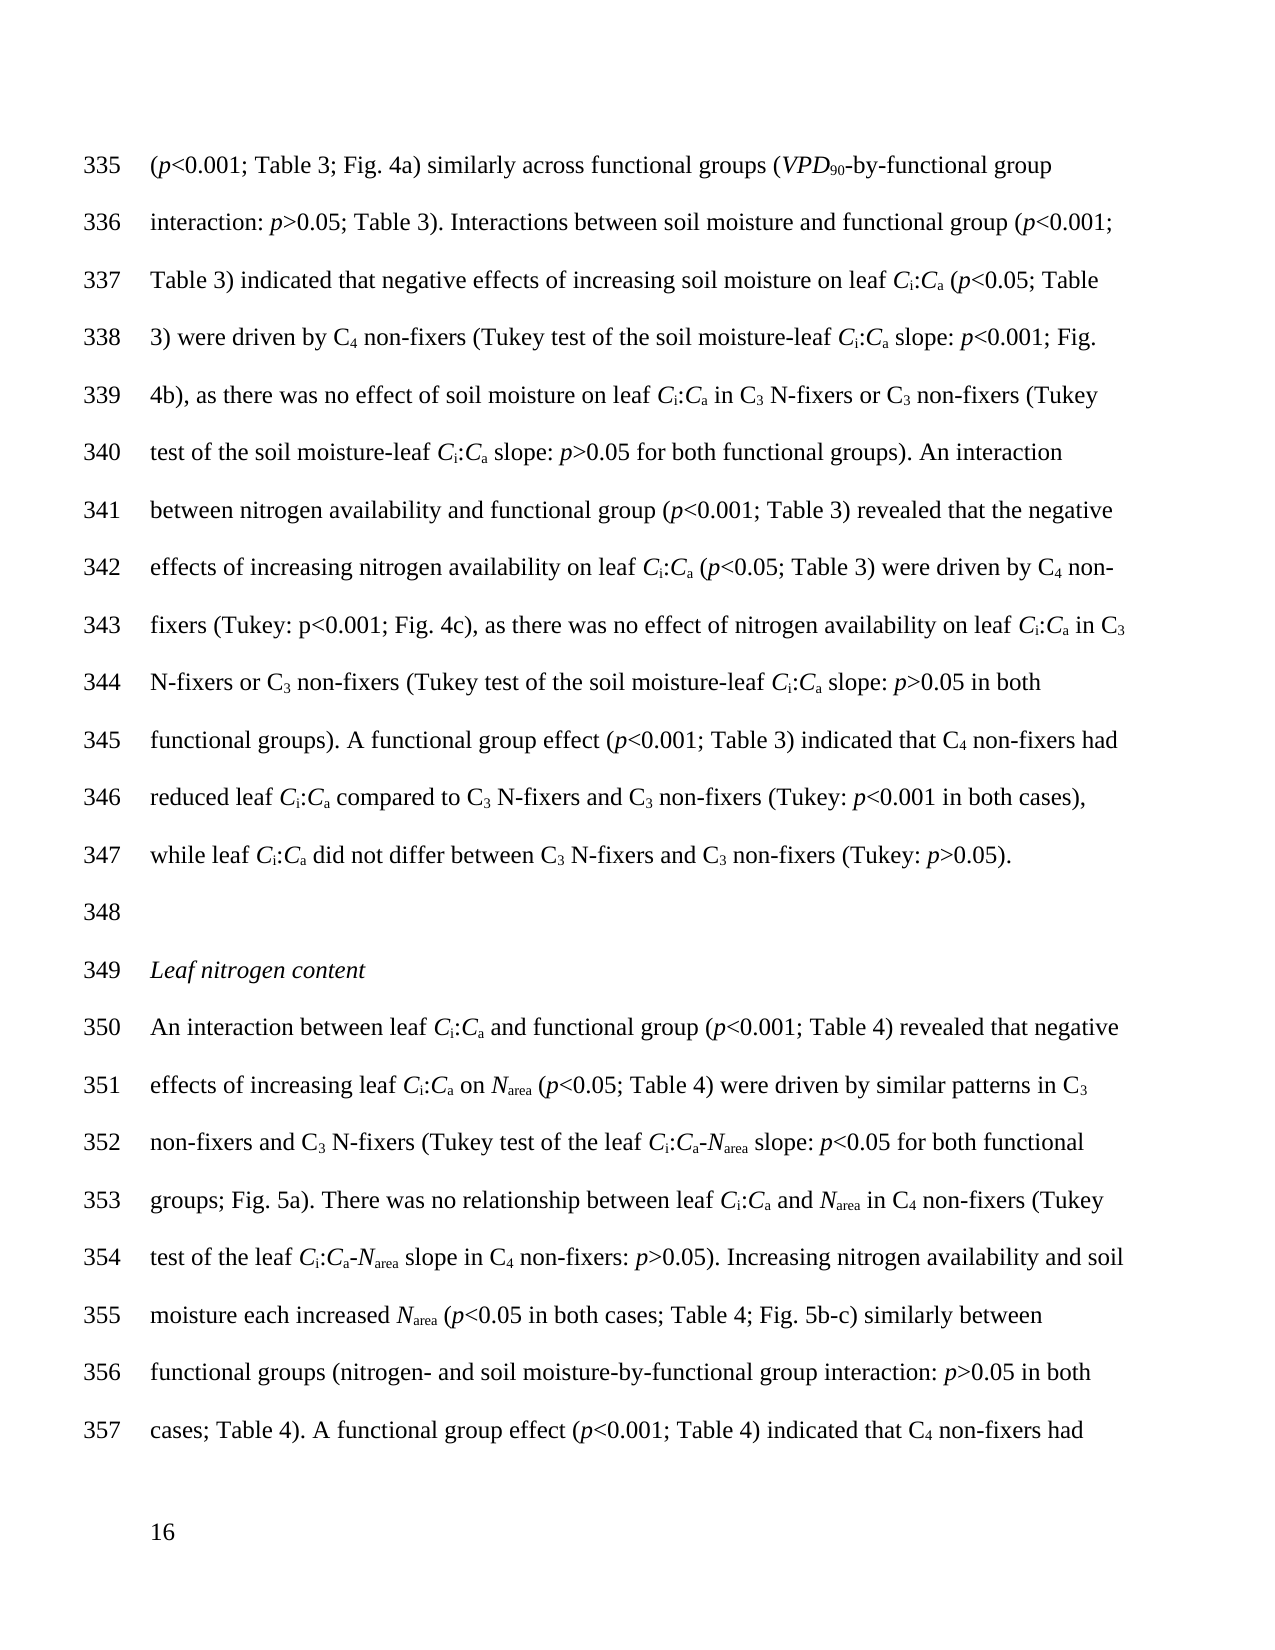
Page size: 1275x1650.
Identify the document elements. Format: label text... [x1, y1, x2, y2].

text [150, 150, 1125, 869]
text Leaf nitrogen content [150, 955, 1125, 984]
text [150, 1012, 1125, 1444]
